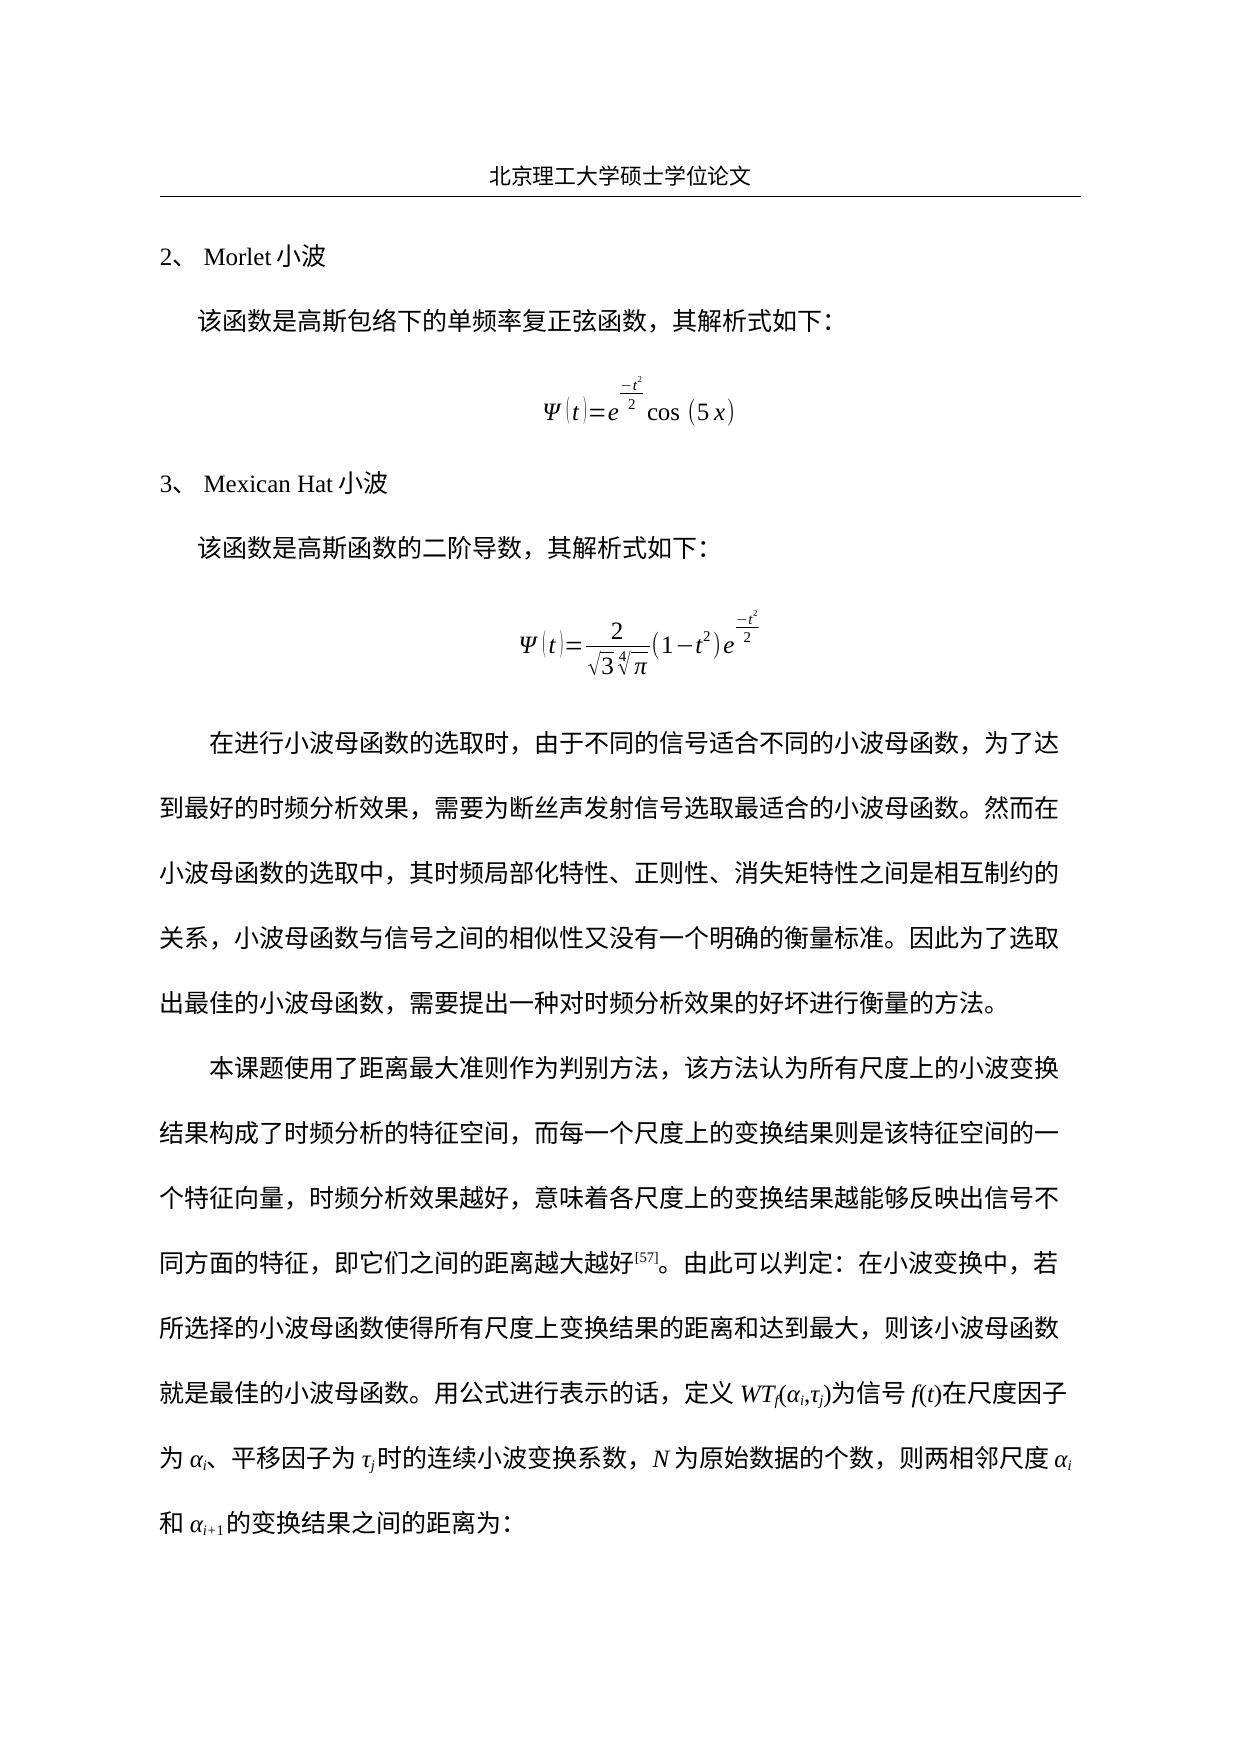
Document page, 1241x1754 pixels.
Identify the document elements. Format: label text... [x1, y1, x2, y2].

list Morlet小波 [159, 222, 1081, 287]
text 本课题使用了距离最大准则作为判别方法，该方法认为所有尺度上的小波变换结果构成了时频分析的特征空间，而每一个尺度上的变换结果则是该特征空间的一个特征向量，时频分析效果越好，意味着各尺度上的变换结果越能够反映出信号不同方面的特征，即它们之间的距离越大越好[57]。由此可以判定：在小波变换中，若所选择的小波母函数使得所有尺度上变换结果的距离和达到最大，则该小波母函数就是最佳的小波母函数。用公式进行表示的话，定义WTf(αi,τj)为信号f(t)在尺度因子为αi、平移因子为τj时的连续小波变换系数，N为原始数据的个数，则两相邻尺度αi和αi+1的变换结果之间的距离为： [159, 1034, 1081, 1554]
list 该函数是高斯函数的二阶导数，其解析式如下： [197, 514, 1081, 579]
list 该函数是高斯包络下的单频率复正弦函数，其解析式如下： [197, 287, 1081, 352]
list Mexican Hat小波 [159, 449, 1081, 514]
text 在进行小波母函数的选取时，由于不同的信号适合不同的小波母函数，为了达到最好的时频分析效果，需要为断丝声发射信号选取最适合的小波母函数。然而在小波母函数的选取中，其时频局部化特性、正则性、消失矩特性之间是相互制约的关系，小波母函数与信号之间的相似性又没有一个明确的衡量标准。因此为了选取出最佳的小波母函数，需要提出一种对时频分析效果的好坏进行衡量的方法。 [159, 709, 1081, 1034]
